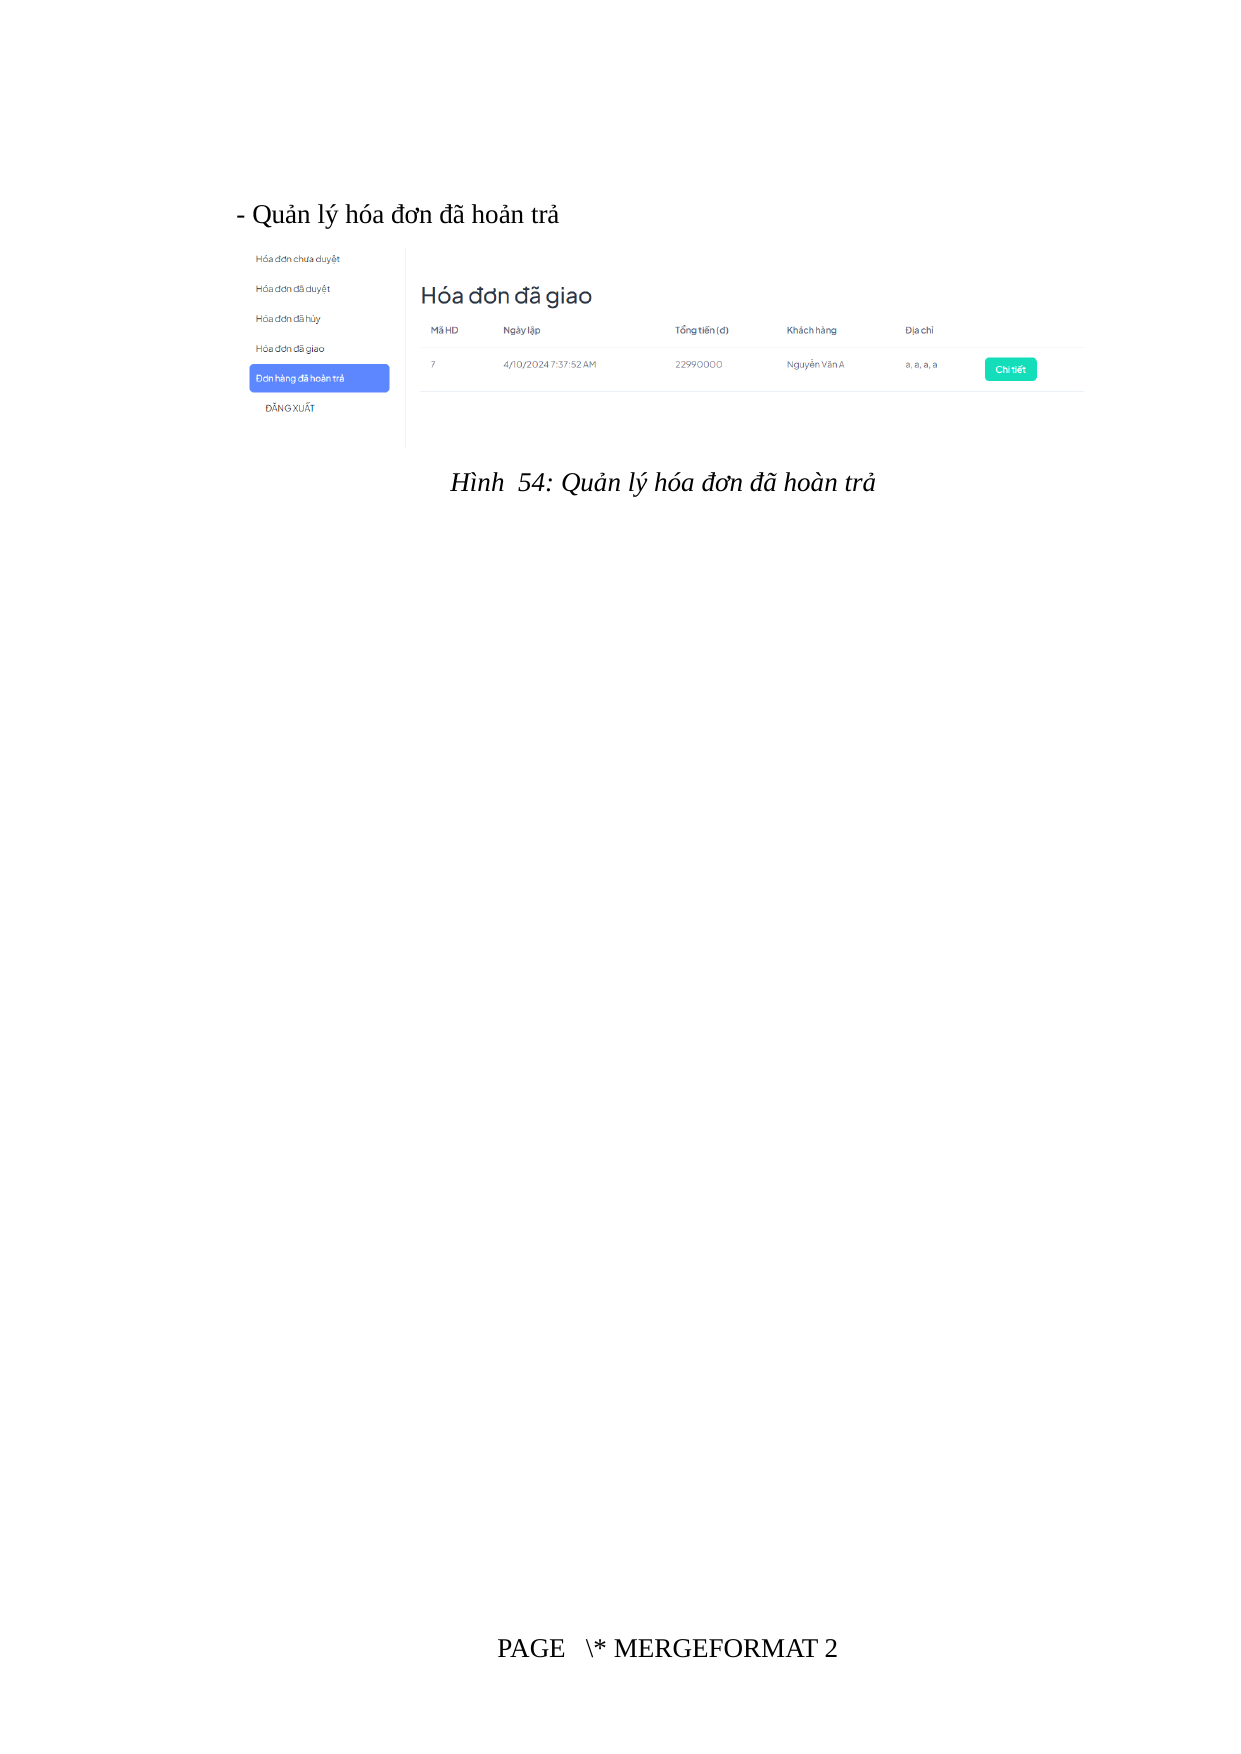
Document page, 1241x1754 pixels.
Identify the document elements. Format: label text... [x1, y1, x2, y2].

text - Quản lý hóa đơn đã hoản trả [236, 198, 1092, 229]
text Hình 54: Quản lý hóa đơn đã hoàn trả [236, 467, 1092, 498]
picture [236, 248, 1091, 448]
